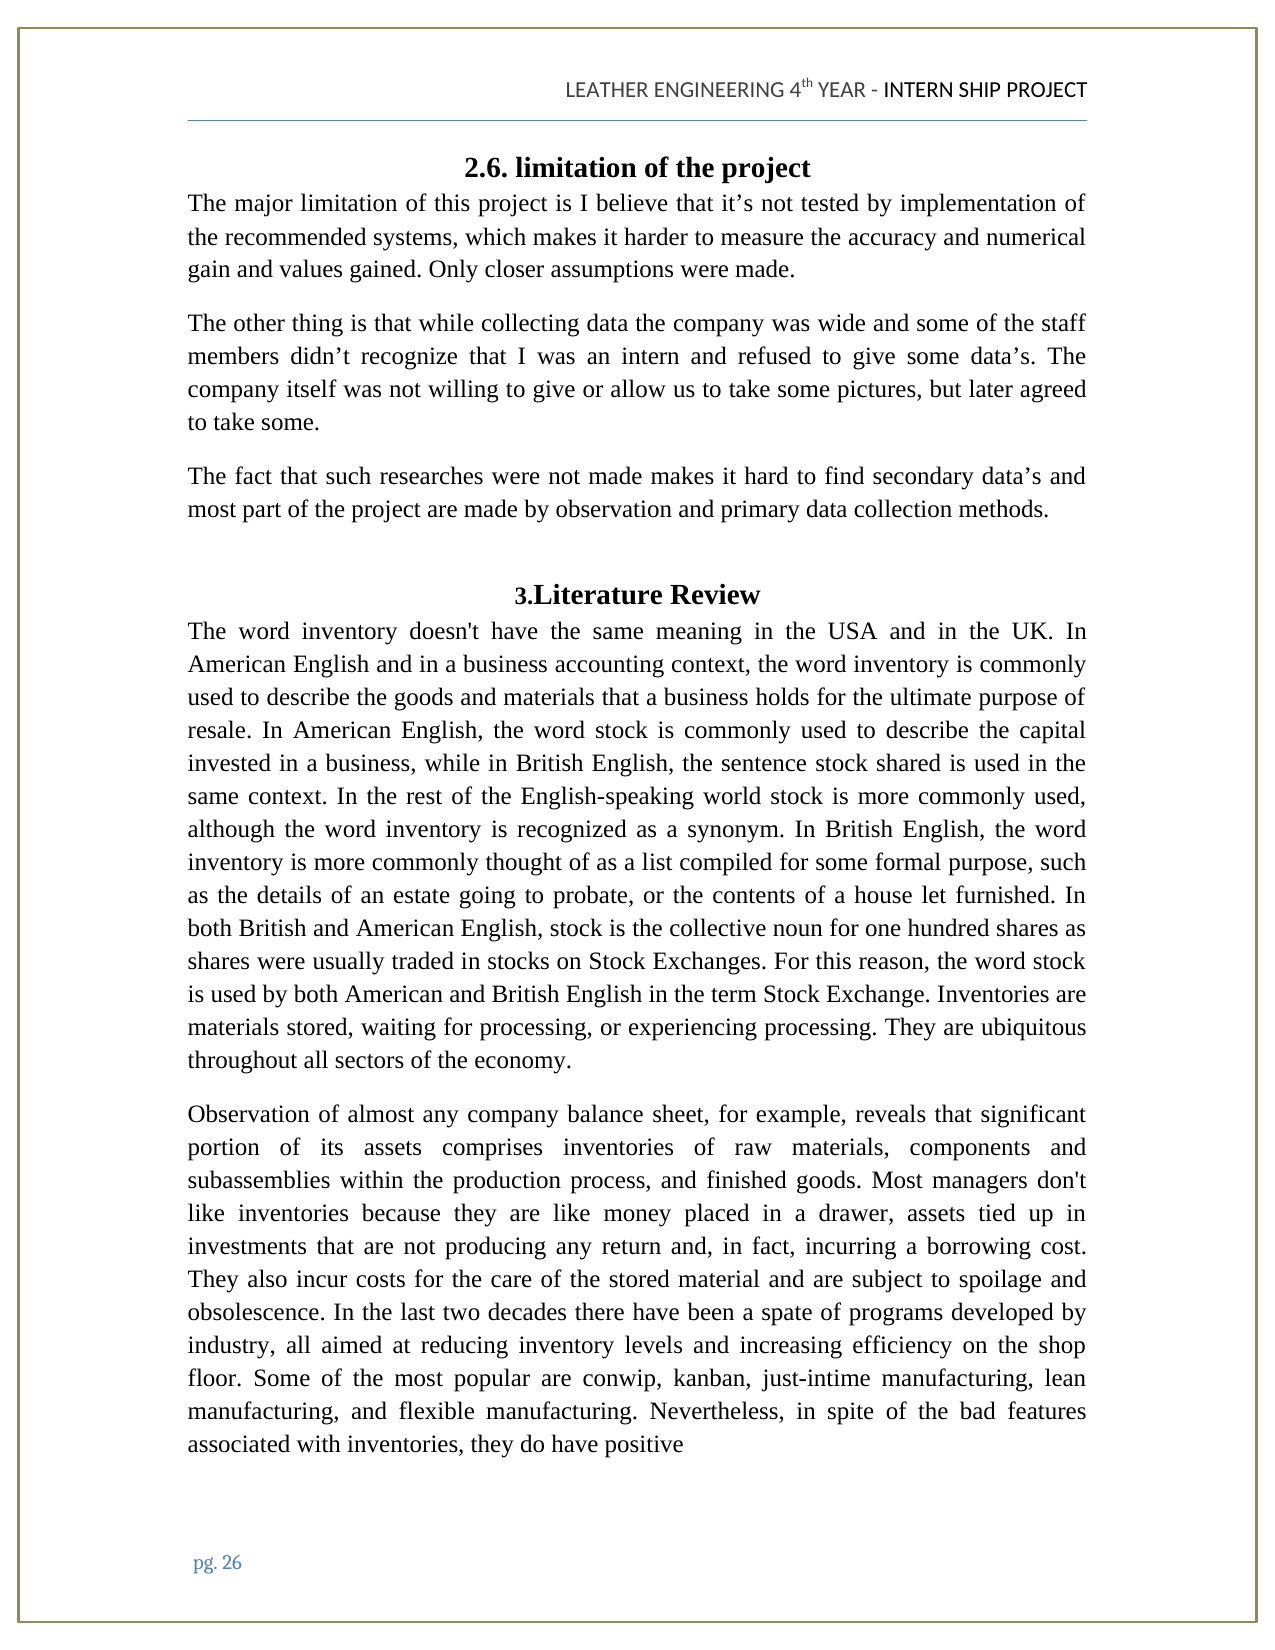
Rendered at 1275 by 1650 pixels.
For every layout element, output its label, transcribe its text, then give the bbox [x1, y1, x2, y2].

text The word inventory doesn't have the same meaning in the USA and in the UK. In American English and in a business accounting context, the word inventory is commonly used to describe the goods and materials that a business holds for the ultimate purpose of resale. In American English, the word stock is commonly used to describe the capital invested in a business, while in British English, the sentence stock shared is used in the same context. In the rest of the English-speaking world stock is more commonly used, although the word inventory is recognized as a synonym. In British English, the word inventory is more commonly thought of as a list compiled for some formal purpose, such as the details of an estate going to probate, or the contents of a house let furnished. In both British and American English, stock is the collective noun for one hundred shares as shares were usually traded in stocks on Stock Exchanges. For this reason, the word stock is used by both American and British English in the term Stock Exchange. Inventories are materials stored, waiting for processing, or experiencing processing. They are ubiquitous throughout all sectors of the economy. [187, 616, 1087, 1074]
subtitle 2.6. limitation of the project [187, 150, 1087, 183]
text The major limitation of this project is I believe that it’s not tested by implementation of the recommended systems, which makes it harder to measure the accuracy and numerical gain and values gained. Only closer assumptions were made. [187, 188, 1087, 283]
text Observation of almost any company balance sheet, for example, reveals that significant portion of its assets comprises inventories of raw materials, components and subassemblies within the production process, and finished goods. Most managers don't like inventories because they are like money placed in a drawer, assets tied up in investments that are not producing any return and, in fact, incurring a borrowing cost. They also incur costs for the care of the stored material and are subject to spoilage and obsolescence. In the last two decades there have been a spate of programs developed by industry, all aimed at reducing inventory levels and increasing efficiency on the shop floor. Some of the most popular are conwip, kanban, just-intime manufacturing, lean manufacturing, and flexible manufacturing. Nevertheless, in spite of the bad features associated with inventories, they do have positive [187, 1099, 1087, 1458]
text The other thing is that while collecting data the company was wide and some of the staff members didn’t recognize that I was an intern and refused to give some data’s. The company itself was not willing to give or allow us to take some pictures, but later agreed to take some. [187, 308, 1087, 436]
text The fact that such researches were not made makes it hard to find secondary data’s and most part of the project are made by observation and primary data collection methods. [187, 461, 1087, 523]
subtitle 3.Literature Review [187, 577, 1087, 611]
